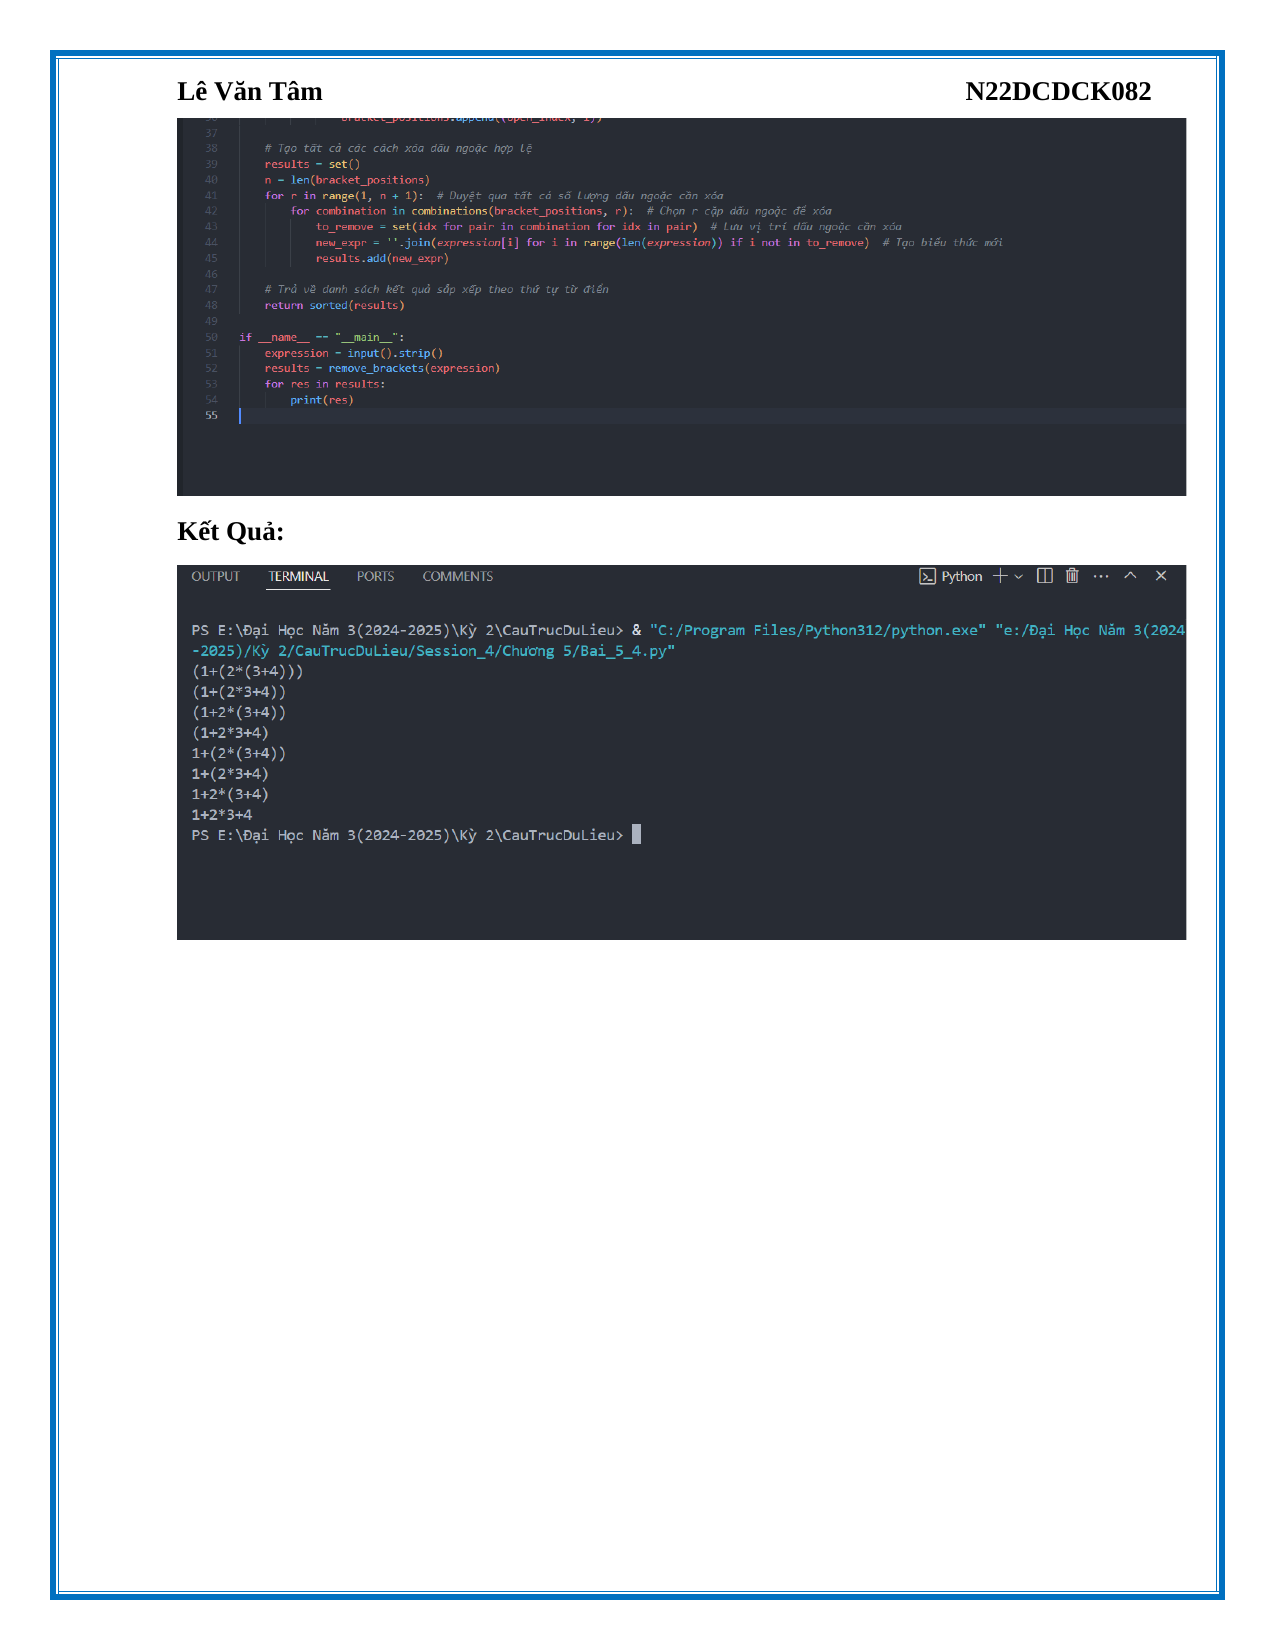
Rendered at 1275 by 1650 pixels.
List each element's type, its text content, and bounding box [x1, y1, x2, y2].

text Kết Quả: [177, 515, 1186, 546]
picture [177, 118, 1187, 496]
picture [177, 565, 1187, 940]
